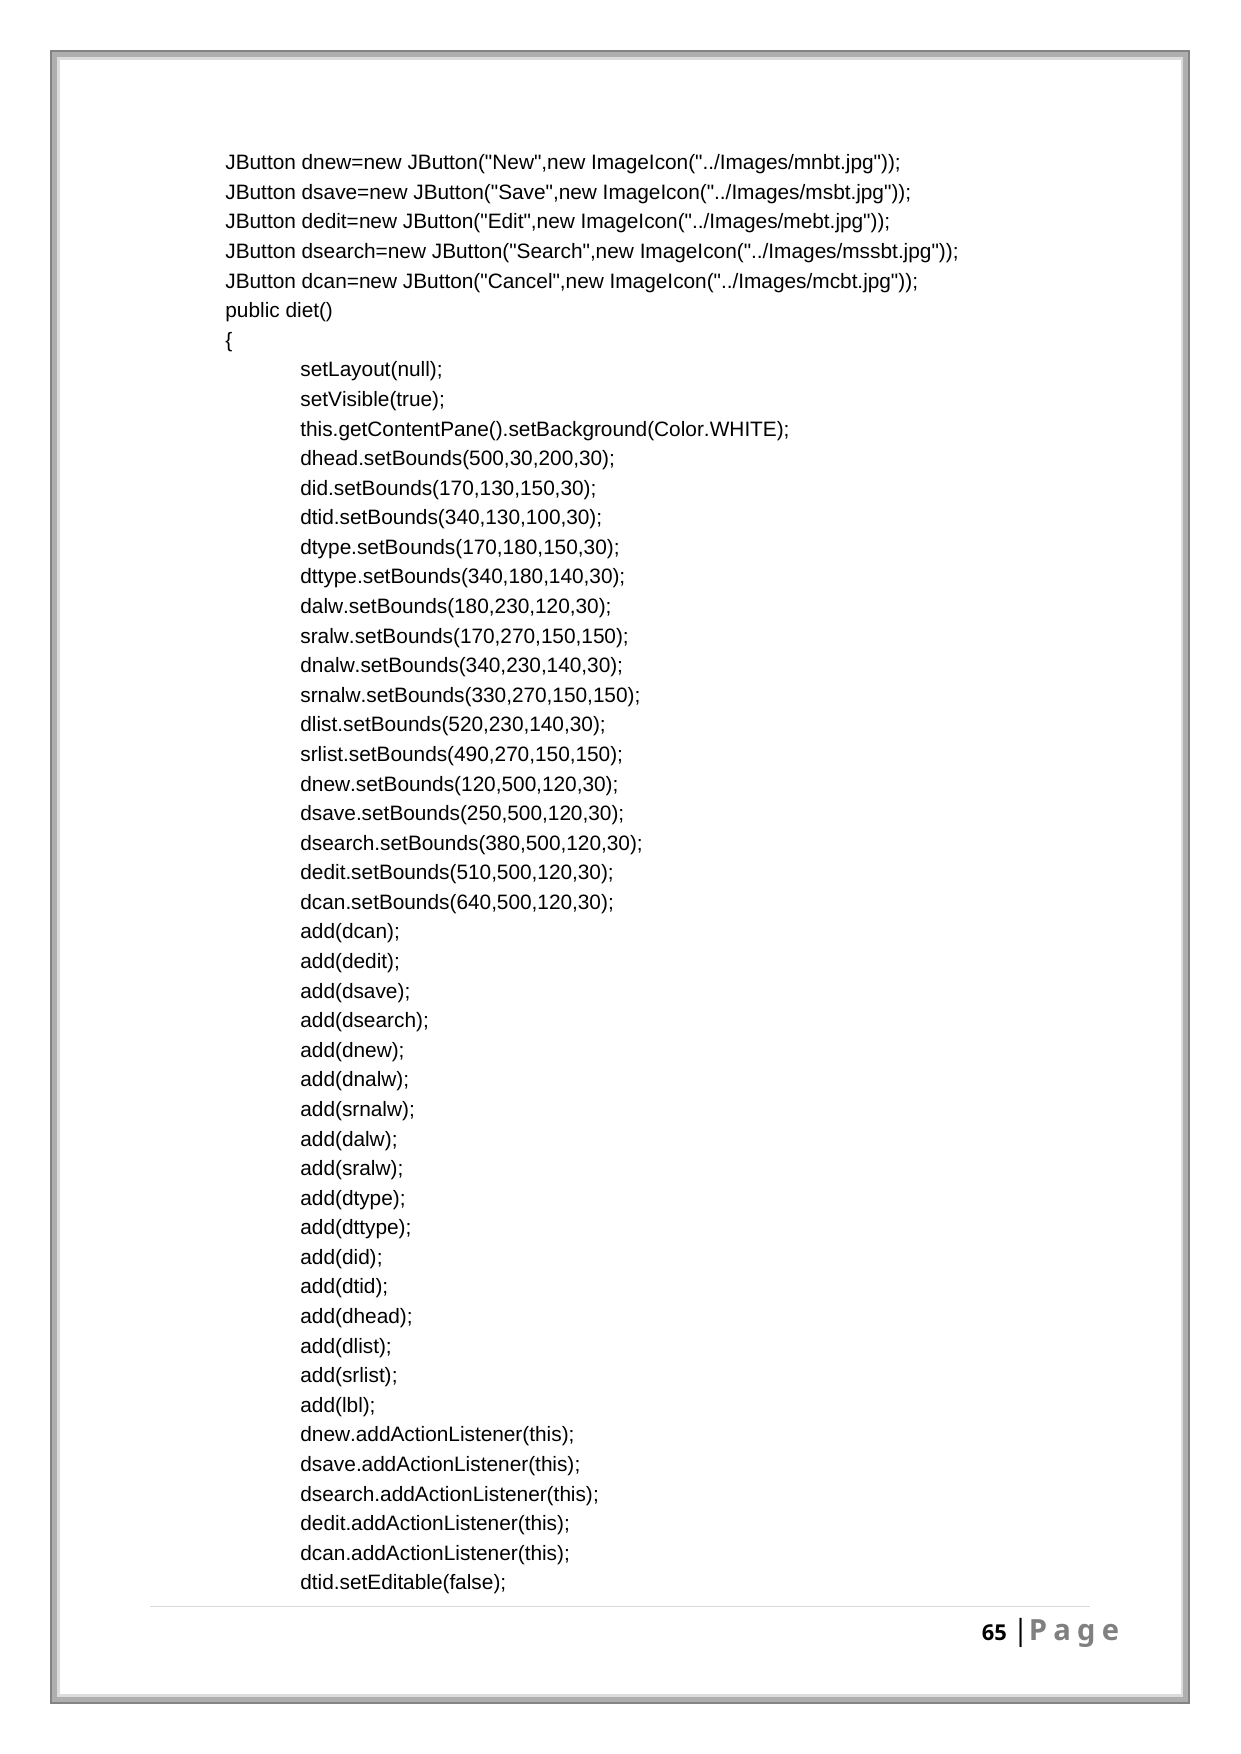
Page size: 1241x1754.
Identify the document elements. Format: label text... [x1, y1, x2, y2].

text JButton dcan=new JButton("Cancel",new ImageIcon("../Images/mcbt.jpg")); [150, 268, 1090, 292]
text add(dlist); [150, 1333, 1090, 1357]
text dcan.addActionListener(this); [150, 1541, 1090, 1564]
text this.getContentPane().setBackground(Color.WHITE); [150, 416, 1090, 440]
text dtid.setEditable(false); [150, 1570, 1090, 1594]
text setVisible(true); [150, 387, 1090, 411]
text add(dedit); [150, 949, 1090, 973]
text add(dttype); [150, 1215, 1090, 1239]
text add(dalw); [150, 1126, 1090, 1150]
text add(dsave); [150, 978, 1090, 1002]
text dsearch.setBounds(380,500,120,30); [150, 831, 1090, 854]
text add(sralw); [150, 1156, 1090, 1180]
text dsearch.addActionListener(this); [150, 1481, 1090, 1505]
text add(did); [150, 1245, 1090, 1269]
text add(dcan); [150, 919, 1090, 943]
text dsave.setBounds(250,500,120,30); [150, 801, 1090, 825]
text setLayout(null); [150, 357, 1090, 381]
text add(srlist); [150, 1363, 1090, 1387]
text dcan.setBounds(640,500,120,30); [150, 890, 1090, 914]
text add(dnew); [150, 1038, 1090, 1062]
text add(srnalw); [150, 1097, 1090, 1121]
text dnew.addActionListener(this); [150, 1422, 1090, 1446]
text JButton dnew=new JButton("New",new ImageIcon("../Images/mnbt.jpg")); [150, 150, 1090, 174]
text public diet() [150, 298, 1090, 322]
text { [150, 328, 1090, 352]
text srlist.setBounds(490,270,150,150); [150, 742, 1090, 766]
text dtid.setBounds(340,130,100,30); [150, 505, 1090, 529]
text dsave.addActionListener(this); [150, 1452, 1090, 1476]
text add(dnalw); [150, 1067, 1090, 1091]
text dedit.addActionListener(this); [150, 1511, 1090, 1535]
text add(dhead); [150, 1304, 1090, 1328]
text JButton dsave=new JButton("Save",new ImageIcon("../Images/msbt.jpg")); [150, 180, 1090, 204]
text add(lbl); [150, 1393, 1090, 1417]
text add(dtype); [150, 1186, 1090, 1209]
text sralw.setBounds(170,270,150,150); [150, 623, 1090, 647]
text dnew.setBounds(120,500,120,30); [150, 771, 1090, 795]
text add(dsearch); [150, 1008, 1090, 1032]
text JButton dedit=new JButton("Edit",new ImageIcon("../Images/mebt.jpg")); [150, 209, 1090, 233]
text srnalw.setBounds(330,270,150,150); [150, 683, 1090, 707]
text dlist.setBounds(520,230,140,30); [150, 712, 1090, 736]
text JButton dsearch=new JButton("Search",new ImageIcon("../Images/mssbt.jpg")); [150, 239, 1090, 263]
text dtype.setBounds(170,180,150,30); [150, 535, 1090, 559]
text dalw.setBounds(180,230,120,30); [150, 594, 1090, 618]
text dttype.setBounds(340,180,140,30); [150, 564, 1090, 588]
text add(dtid); [150, 1274, 1090, 1298]
text dedit.setBounds(510,500,120,30); [150, 860, 1090, 884]
text dnalw.setBounds(340,230,140,30); [150, 653, 1090, 677]
text dhead.setBounds(500,30,200,30); [150, 446, 1090, 470]
text did.setBounds(170,130,150,30); [150, 476, 1090, 499]
